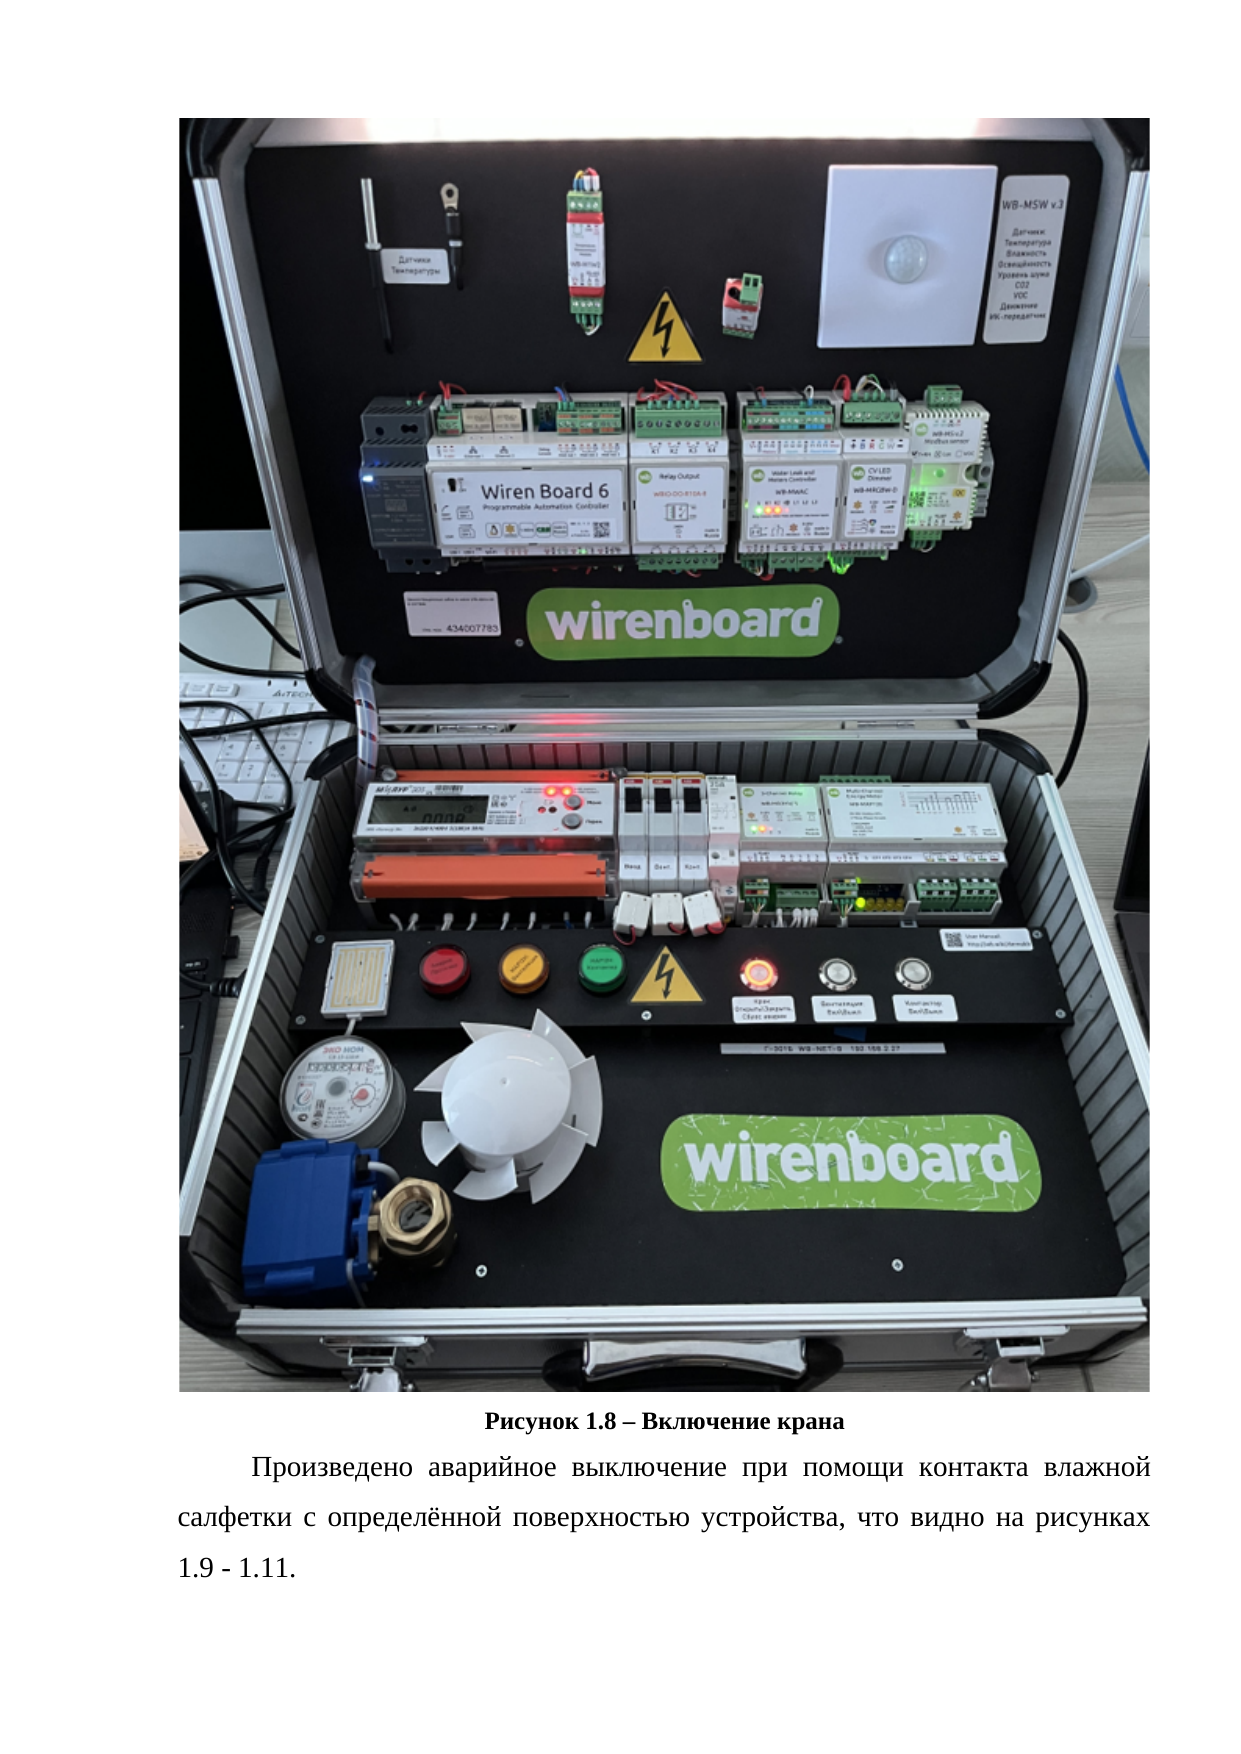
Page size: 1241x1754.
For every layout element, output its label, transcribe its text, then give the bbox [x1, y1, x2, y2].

text Произведено аварийное выключение при помощи контакта влажной салфетки с определённой поверхностью устройства, что видно на рисунках 1.9 - 1.11. [177, 1449, 1152, 1583]
picture [179, 118, 1150, 1392]
text Рисунок 1.8 – Включение крана [177, 1406, 1152, 1435]
